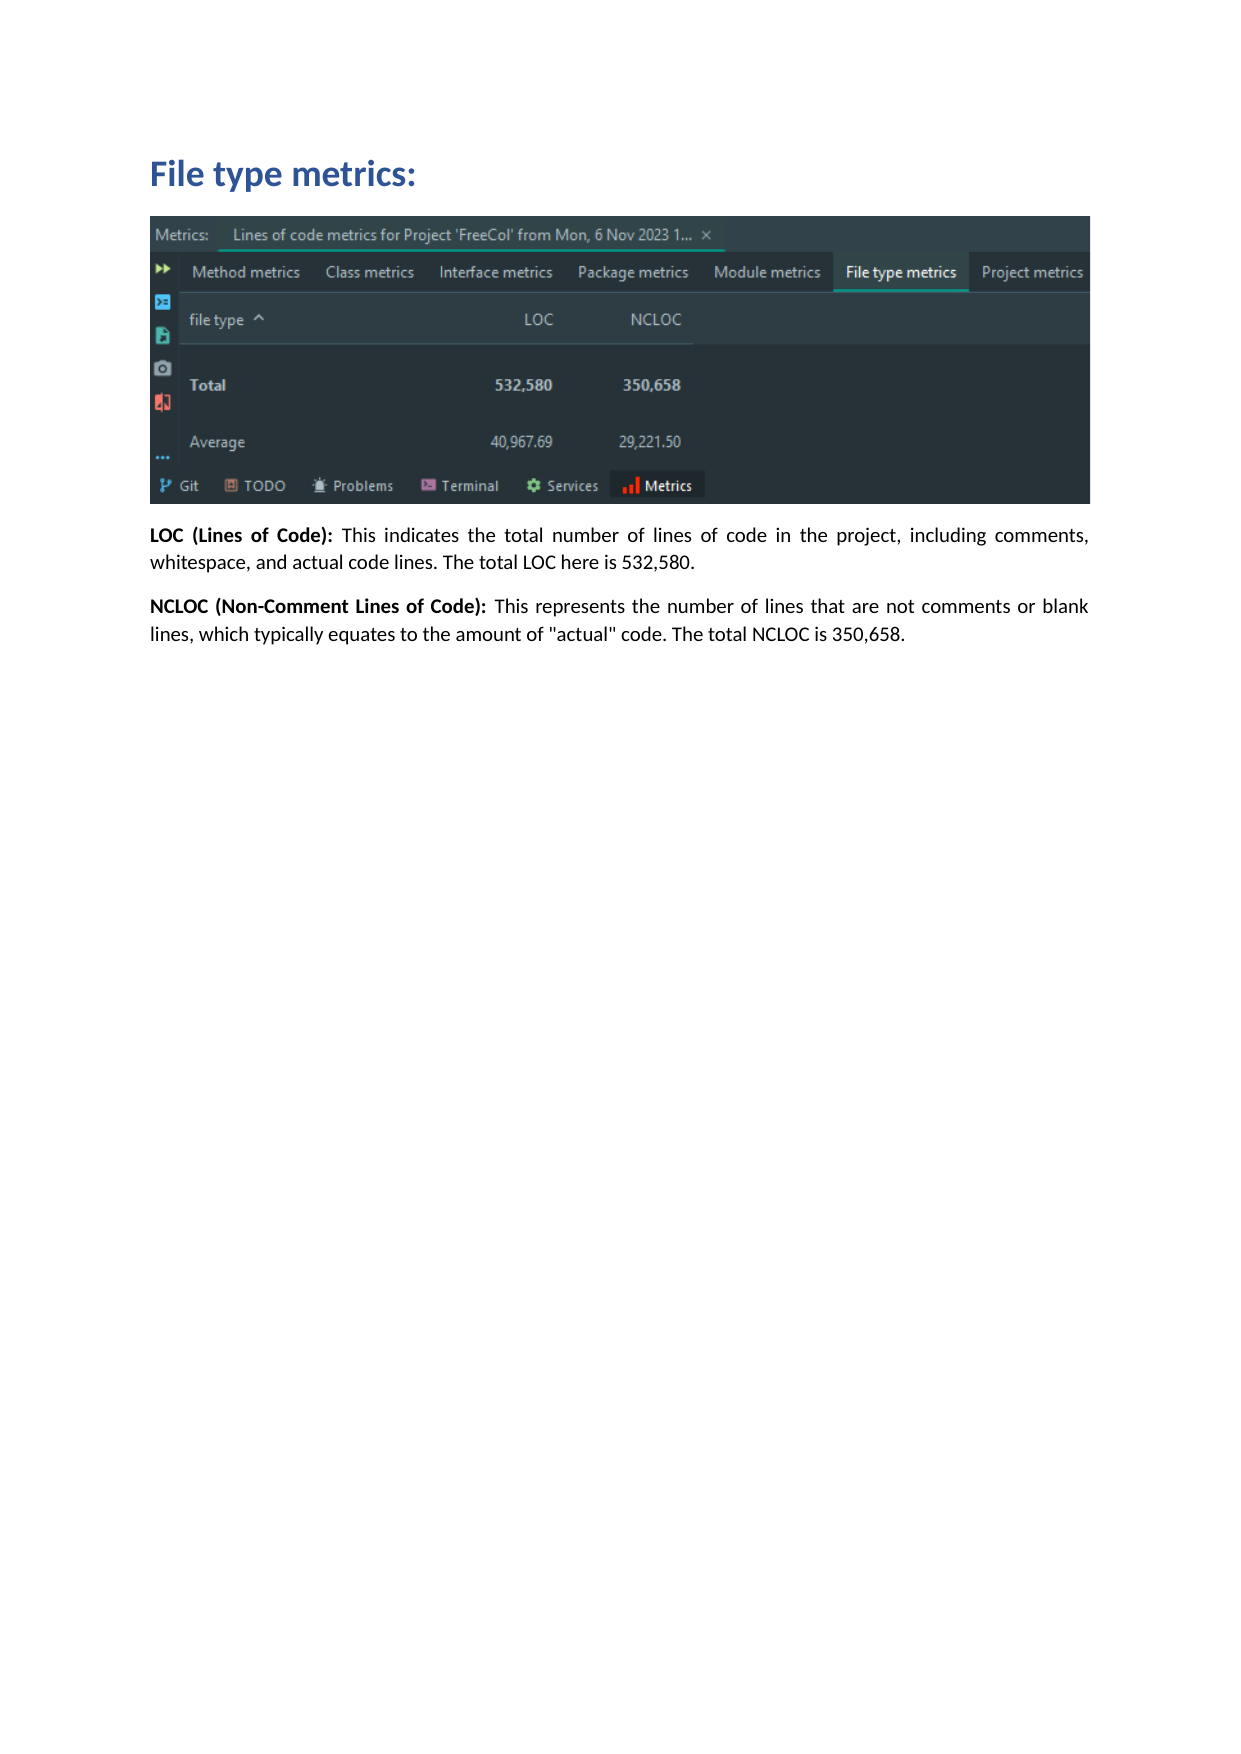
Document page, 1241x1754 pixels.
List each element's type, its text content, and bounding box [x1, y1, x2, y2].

picture [150, 216, 1091, 504]
text File type metrics: [150, 150, 1090, 196]
text NCLOC (Non-Comment Lines of Code): This represents the number of lines that are not comments or blank lines, which typically equates to the amount of "actual" code. The total NCLOC is 350,658. [150, 593, 1090, 646]
text LOC (Lines of Code): This indicates the total number of lines of code in the project, including comments, whitespace, and actual code lines. The total LOC here is 532,580. [150, 522, 1090, 575]
